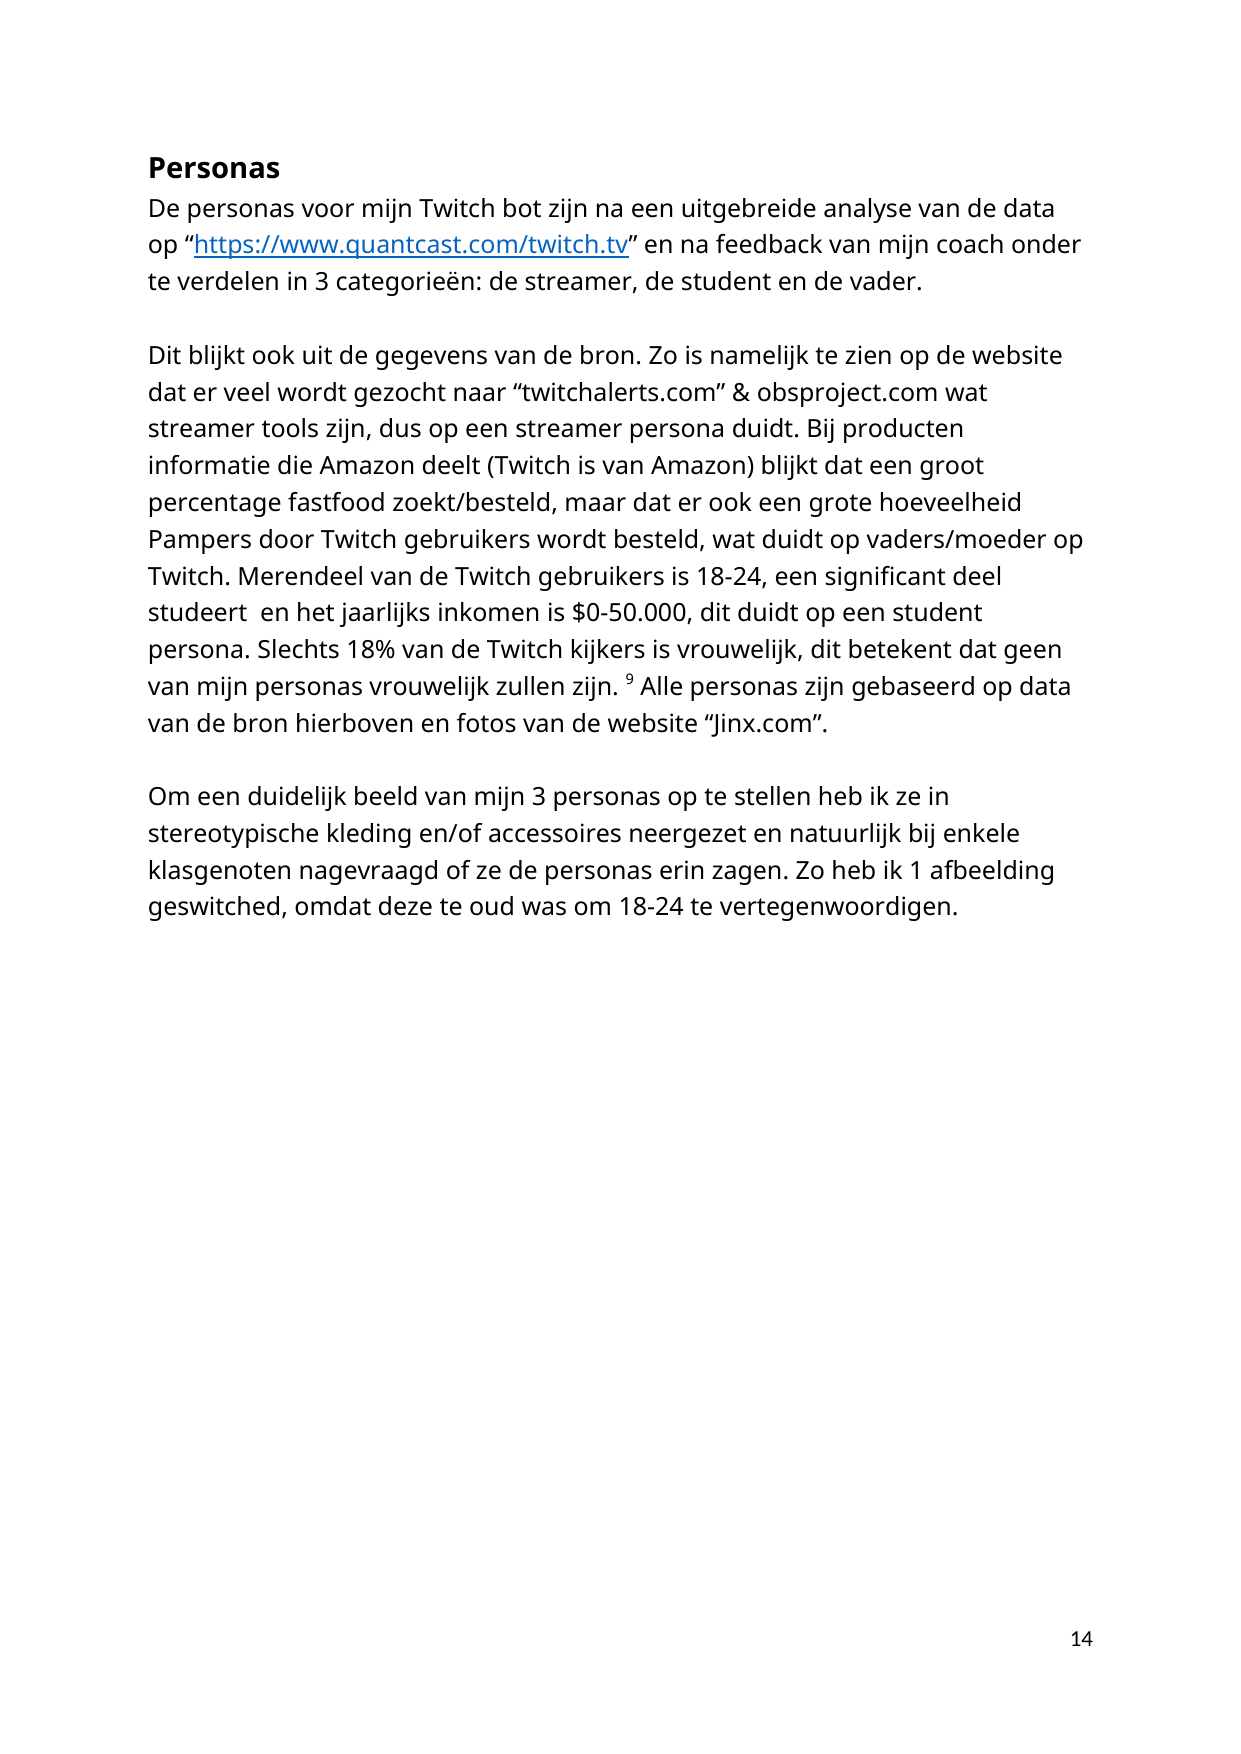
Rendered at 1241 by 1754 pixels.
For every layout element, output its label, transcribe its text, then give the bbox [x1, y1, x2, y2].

text Om een duidelijk beeld van mijn 3 personas op te stellen heb ik ze in stereotypische kleding en/of accessoires neergezet en natuurlijk bij enkele klasgenoten nagevraagd of ze de personas erin zagen. Zo heb ik 1 afbeelding geswitched, omdat deze te oud was om 18-24 te vertegenwoordigen. [148, 779, 1093, 923]
text Dit blijkt ook uit de gegevens van de bron. Zo is namelijk te zien op de website dat er veel wordt gezocht naar “twitchalerts.com” & obsproject.com wat streamer tools zijn, dus op een streamer persona duidt. Bij producten informatie die Amazon deelt (Twitch is van Amazon) blijkt dat een groot percentage fastfood zoekt/besteld, maar dat er ook een grote hoeveelheid Pampers door Twitch gebruikers wordt besteld, wat duidt op vaders/moeder op Twitch. Merendeel van de Twitch gebruikers is 18-24, een significant deel studeert en het jaarlijks inkomen is $0-50.000, dit duidt op een student persona. Slechts 18% van de Twitch kijkers is vrouwelijk, dit betekent dat geen van mijn personas vrouwelijk zullen zijn. 9 Alle personas zijn gebaseerd op data van de bron hierboven en fotos van de website “Jinx.com”. [148, 337, 1093, 739]
text De personas voor mijn Twitch bot zijn na een uitgebreide analyse van de data op “https://www.quantcast.com/twitch.tv” en na feedback van mijn coach onder te verdelen in 3 categorieën: de streamer, de student en de vader. [148, 190, 1093, 298]
text Personas [148, 148, 1093, 187]
